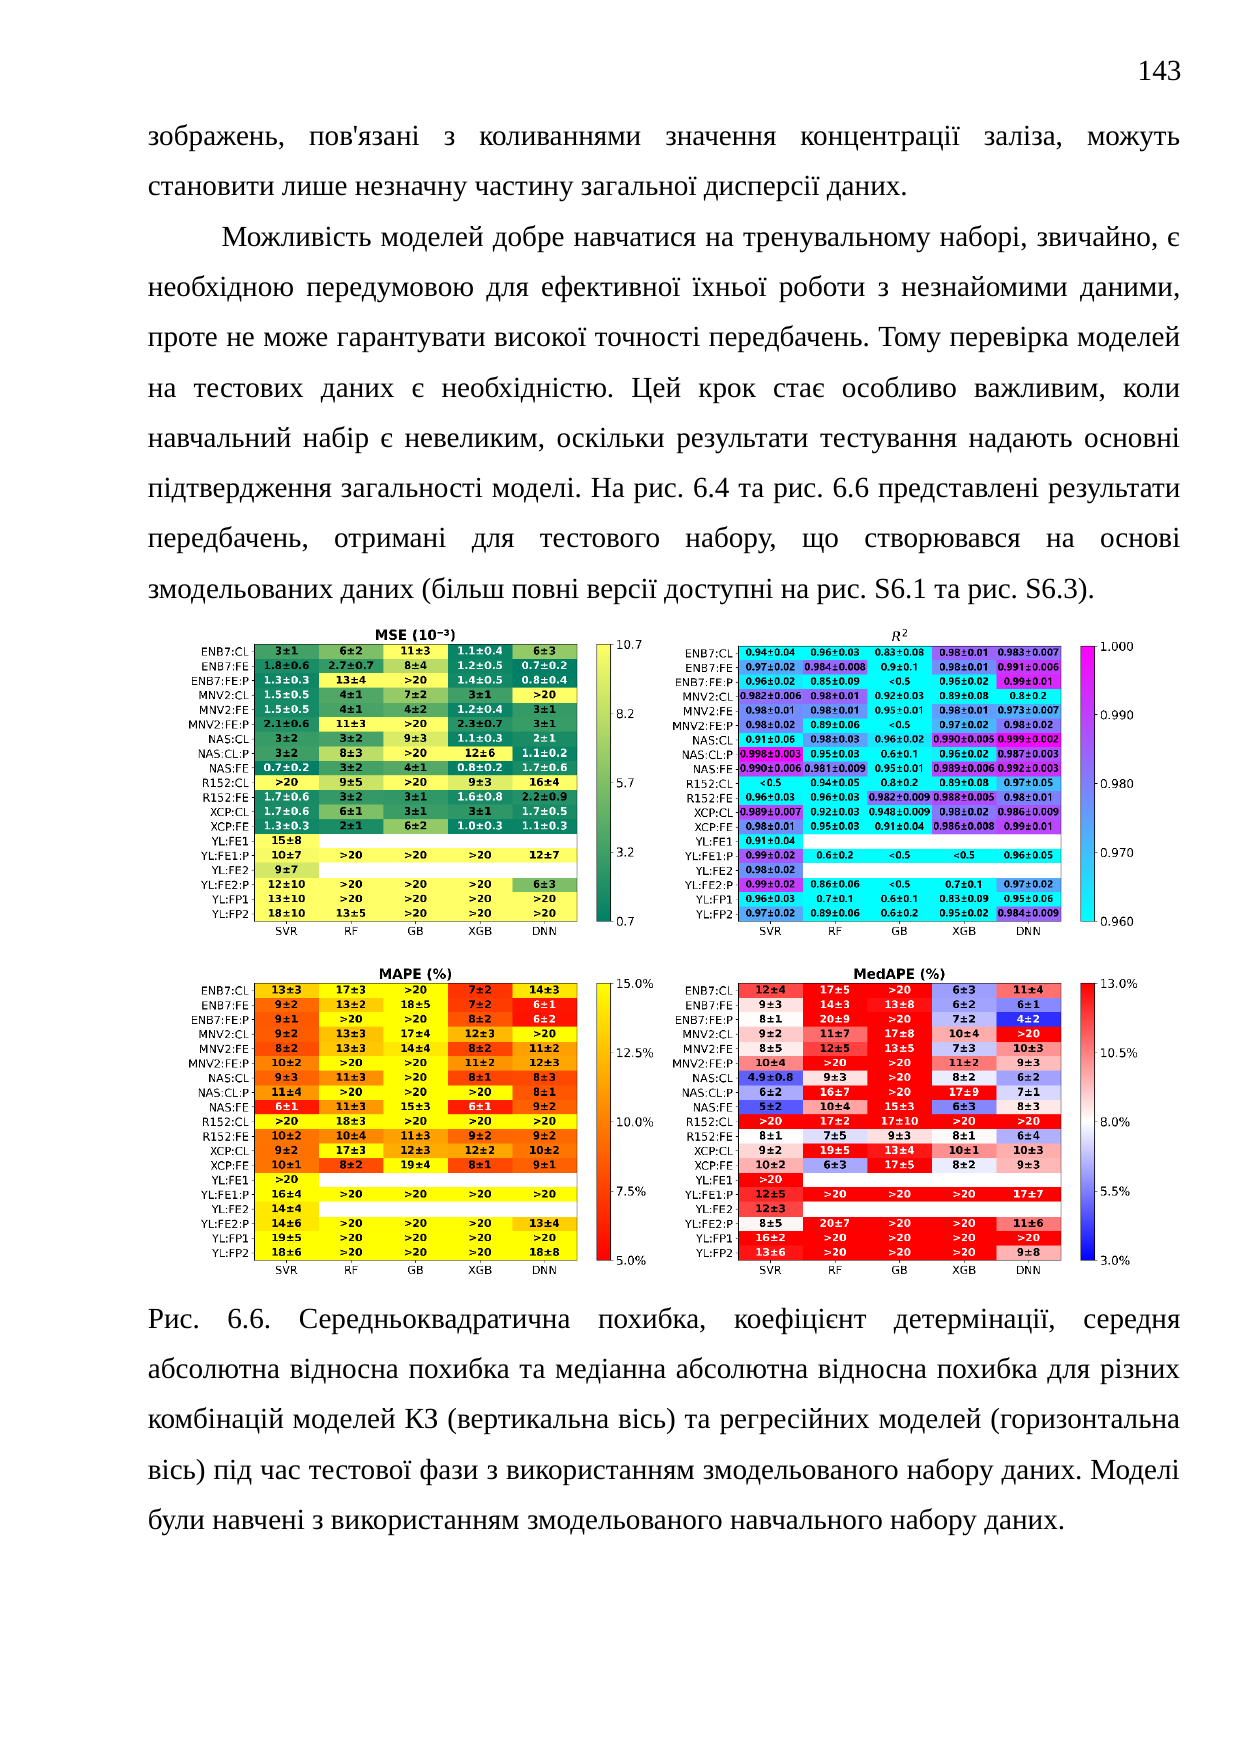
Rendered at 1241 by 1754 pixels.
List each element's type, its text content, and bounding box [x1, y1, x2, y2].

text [148, 118, 1181, 202]
picture [180, 961, 1149, 1284]
picture [180, 621, 1149, 945]
text Можливість моделей добре навчатися на тренувальному наборі, звичайно, є необхідною передумовою для ефективної їхньої роботи з незнайомими даними, проте не може гарантувати високої точності передбачень. Тому перевірка моделей на тестових даних є необхідністю. Цей крок стає особливо важливим, коли навчальний набір є невеликим, оскільки результати тестування надають основні підтвердження загальності моделі. На рис. 6.4 та рис. 6.6 представлені результати передбачень, отримані для тестового набору, що створювався на основі змодельованих даних (більш повні версії доступні на рис. S6.1 та рис. S6.3). [148, 219, 1181, 604]
text Рис. 6.6. Середньоквадратична похибка, коефіцієнт детермінації, середня абсолютна відносна похибка та медіанна абсолютна відносна похибка для різних комбінацій моделей КЗ (вертикальна вісь) та регресійних моделей (горизонтальна вісь) під час тестової фази з використанням змодельованого набору даних. Моделі були навчені з використанням змодельованого навчального набору даних. [148, 1301, 1181, 1536]
